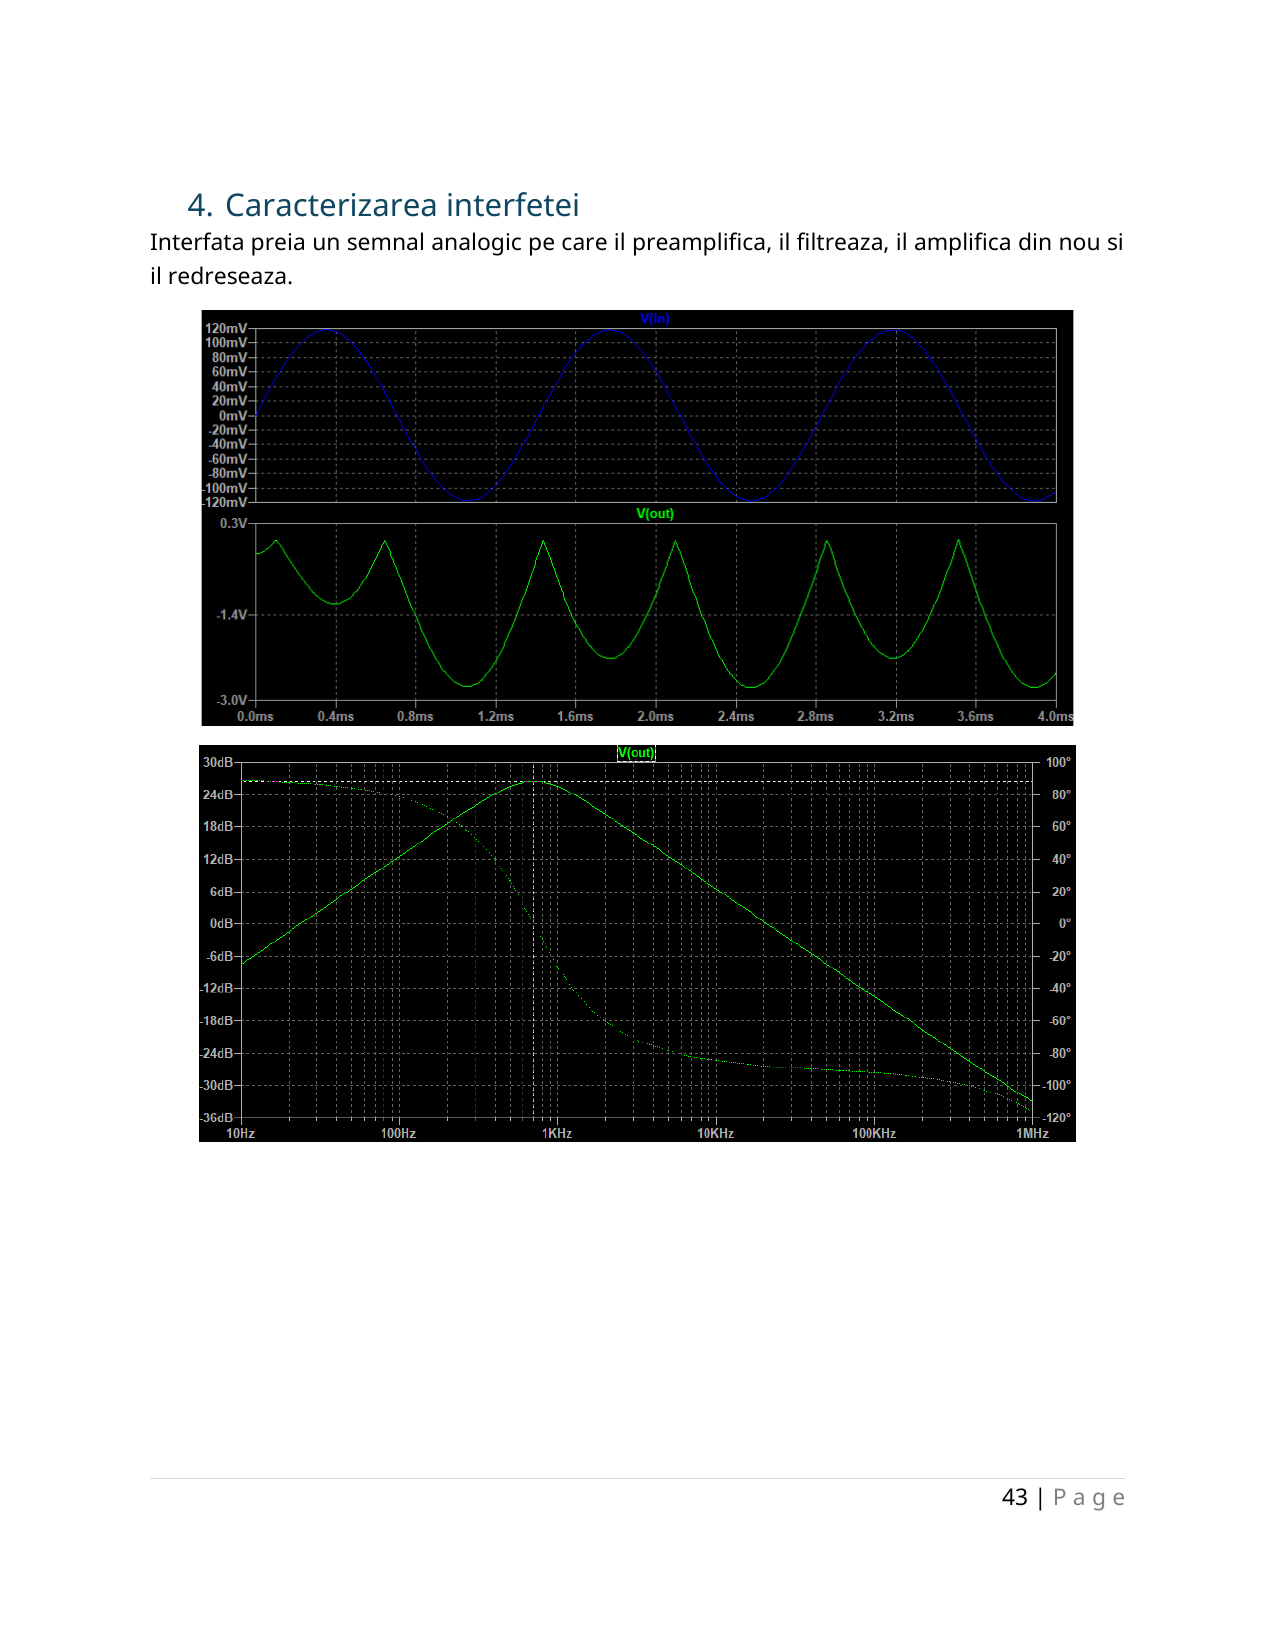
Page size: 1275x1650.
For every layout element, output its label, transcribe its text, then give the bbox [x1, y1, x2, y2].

text Interfata preia un semnal analogic pe care il preamplifica, il filtreaza, il amplifica din nou si il redreseaza. [150, 226, 1125, 291]
picture [199, 745, 1076, 1142]
subtitle Caracterizarea interfetei [187, 183, 1125, 226]
picture [201, 310, 1074, 726]
